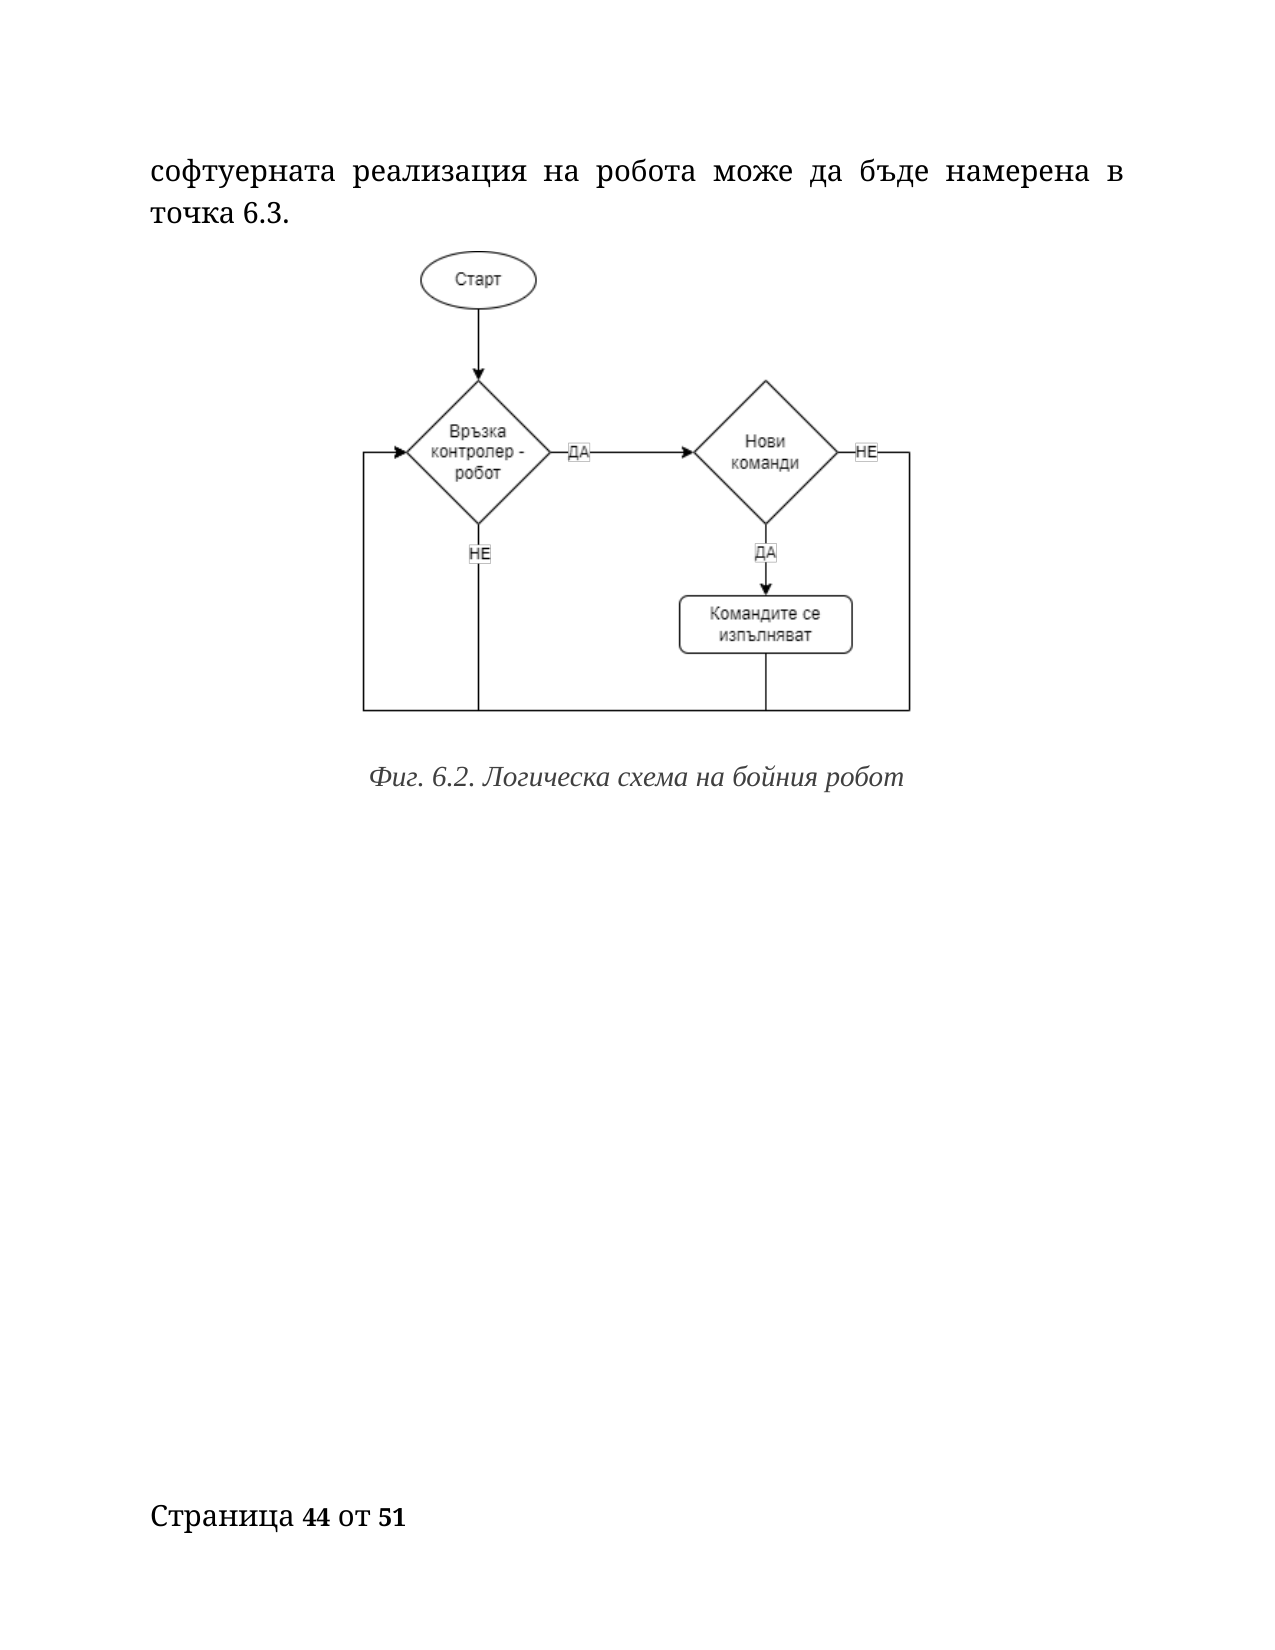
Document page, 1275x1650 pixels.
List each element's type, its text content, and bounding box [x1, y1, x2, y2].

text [150, 150, 1125, 232]
picture [353, 251, 922, 723]
